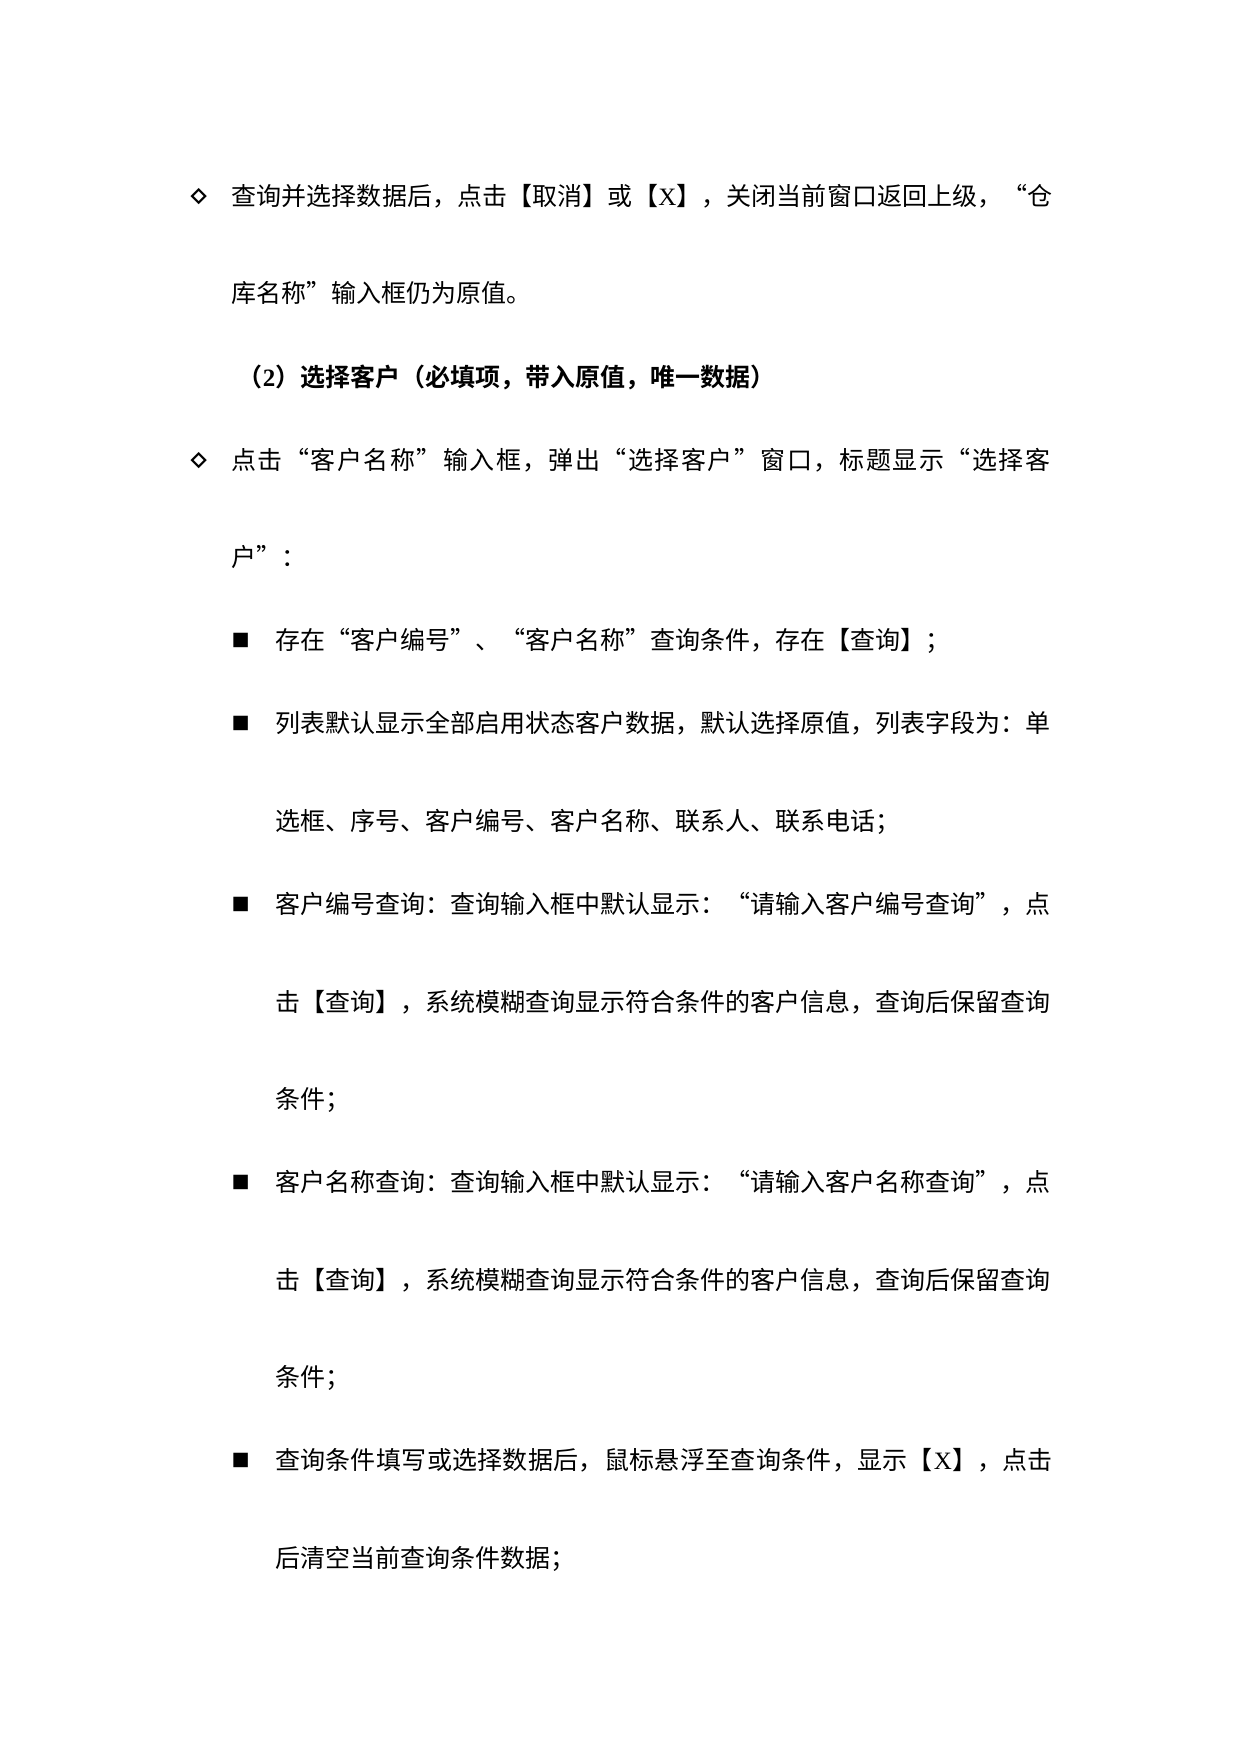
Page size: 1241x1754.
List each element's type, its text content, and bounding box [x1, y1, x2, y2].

list 列表默认显示全部启用状态客户数据，默认选择原值，列表字段为：单选框、序号、客户编号、客户名称、联系人、联系电话； [231, 689, 1053, 852]
list 查询并选择数据后，点击【取消】或【X】，关闭当前窗口返回上级，“仓库名称”输入框仍为原值。 [187, 162, 1053, 324]
list 查询条件填写或选择数据后，鼠标悬浮至查询条件，显示【X】，点击后清空当前查询条件数据； [231, 1426, 1053, 1589]
list 点击“客户名称”输入框，弹出“选择客户”窗口，标题显示“选择客户”： [187, 426, 1053, 588]
text （2）选择客户（必填项，带入原值，唯一数据） [187, 343, 1053, 408]
list 客户编号查询：查询输入框中默认显示：“请输入客户编号查询”，点击【查询】，系统模糊查询显示符合条件的客户信息，查询后保留查询条件； [231, 870, 1053, 1130]
list 存在“客户编号”、“客户名称”查询条件，存在【查询】； [231, 606, 1053, 671]
list 客户名称查询：查询输入框中默认显示：“请输入客户名称查询”，点击【查询】，系统模糊查询显示符合条件的客户信息，查询后保留查询条件； [231, 1148, 1053, 1408]
